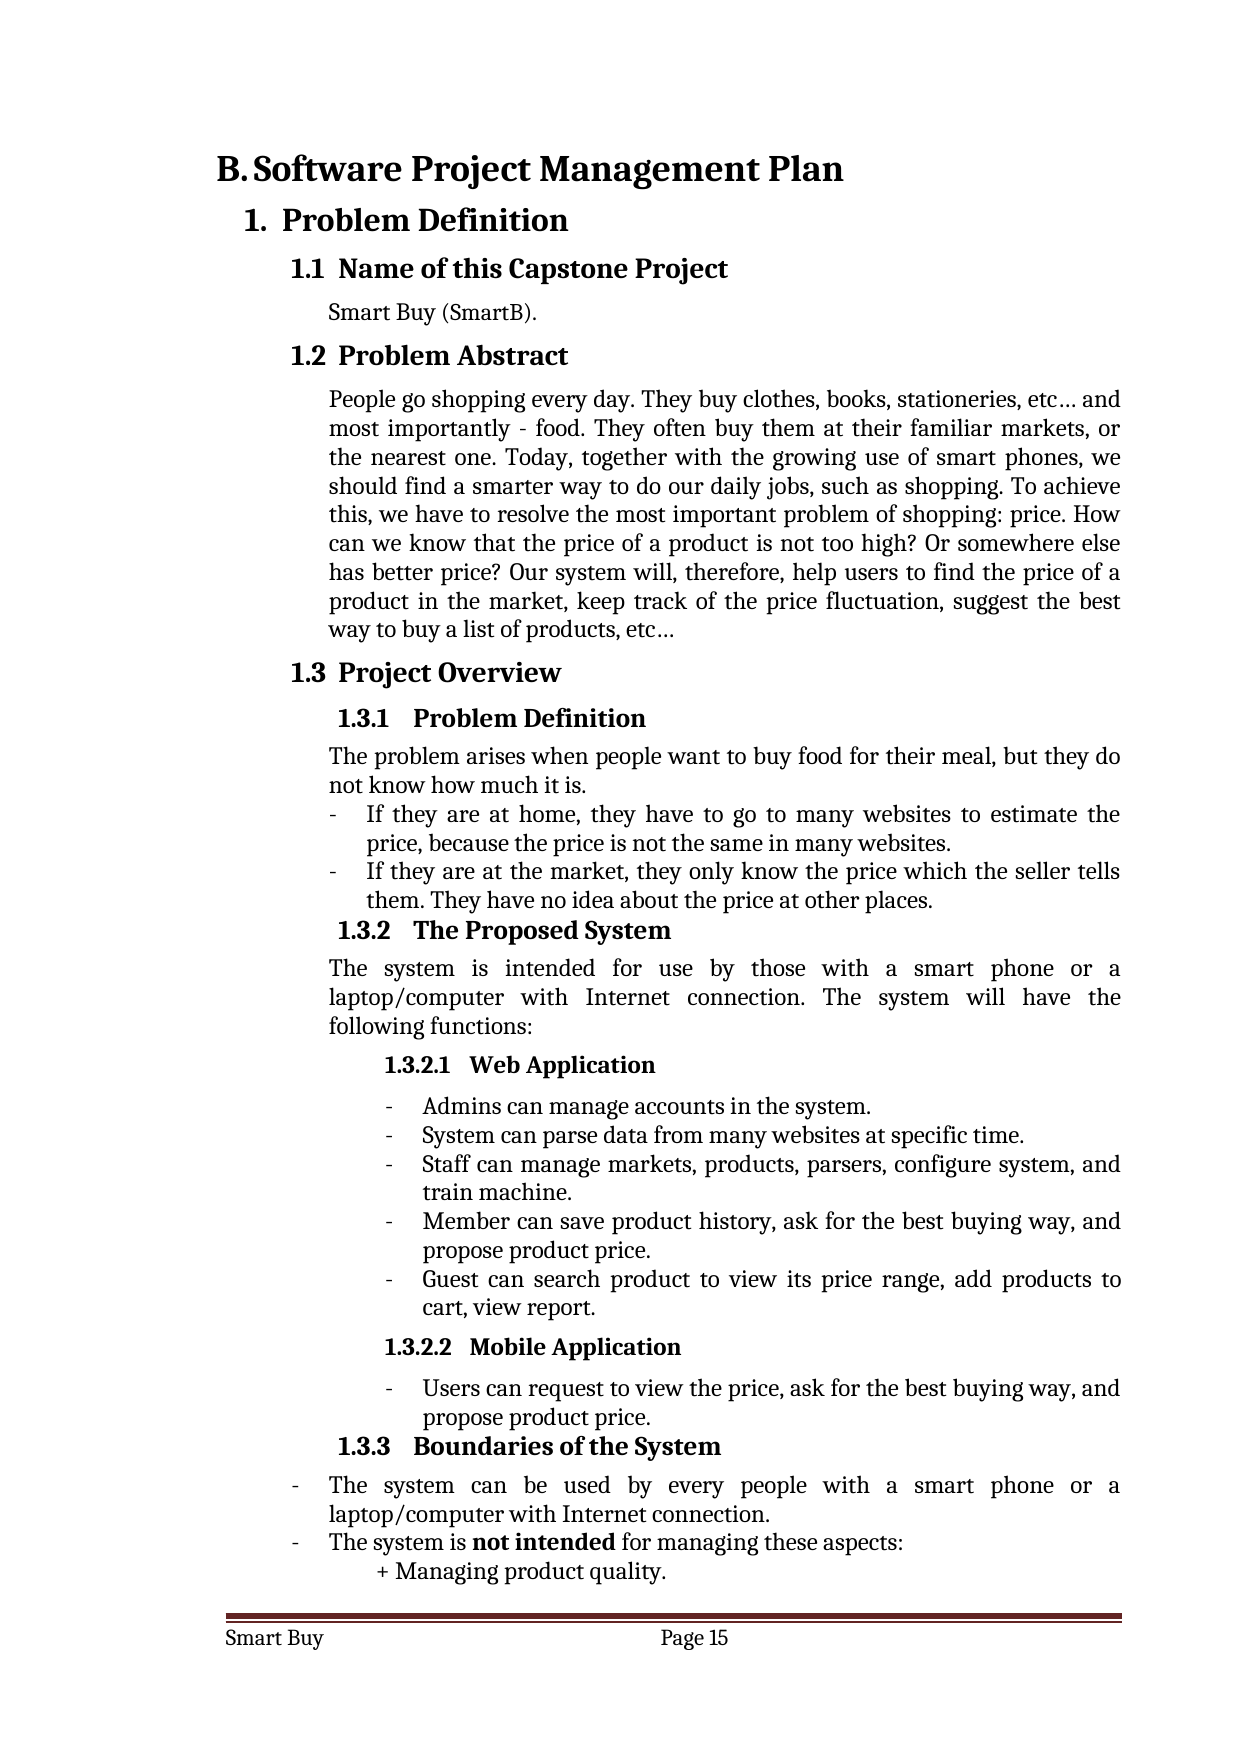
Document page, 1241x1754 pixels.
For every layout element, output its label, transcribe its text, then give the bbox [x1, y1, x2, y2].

list Member can save product history, ask for the best buying way, and propose product price. [385, 1207, 1122, 1264]
list Guest can search product to view its price range, add products to cart, view report. [385, 1264, 1122, 1322]
list If they are at home, they have to go to many websites to estimate the price, because the price is not the same in many websites. [329, 800, 1122, 857]
subtitle Name of this Capstone Project [291, 252, 1122, 286]
list Admins can manage accounts in the system. [385, 1092, 1122, 1121]
list If they are at the market, they only know the price which the seller tells them. They have no idea about the price at other places. [329, 857, 1122, 915]
text The problem arises when people want to buy food for their meal, but they do not know how much it is. [329, 742, 1122, 800]
text People go shopping every day. They buy clothes, books, stationeries, etc… and most importantly - food. They often buy them at their familiar markets, or the nearest one. Today, together with the growing use of smart phones, we should find a smarter way to do our daily jobs, such as shopping. To achieve this, we have to resolve the most important problem of shopping: price. How can we know that the price of a product is not too high? Or somewhere else has better price? Our system will, therefore, help users to find the price of a product in the market, keep track of the price fluctuation, suggest the best way to buy a list of products, etc… [329, 385, 1122, 644]
text Smart Buy (SmartB). [436, 298, 1122, 327]
subtitle Problem Abstract [291, 339, 1122, 373]
list Users can request to view the price, ask for the best buying way, and propose product price. [385, 1374, 1122, 1431]
text The system is intended for use by those with a smart phone or a laptop/computer with Internet connection. The system will have the following functions: [329, 954, 1122, 1040]
text + Managing product quality. [376, 1557, 1122, 1586]
subtitle Mobile Application [385, 1332, 1122, 1361]
subtitle Project Overview [291, 657, 1122, 690]
list Staff can manage markets, products, parsers, configure system, and train machine. [385, 1149, 1122, 1207]
subtitle The Proposed System [338, 915, 1122, 946]
subtitle Software Project Management Plan [216, 148, 1122, 191]
subtitle Problem Definition [244, 201, 1122, 239]
subtitle Problem Definition [338, 703, 1122, 734]
subtitle Boundaries of the System [338, 1431, 1122, 1462]
subtitle Web Application [385, 1051, 1122, 1079]
list The system can be used by every people with a smart phone or a laptop/computer with Internet connection. [291, 1471, 1122, 1528]
list System can parse data from many websites at specific time. [385, 1121, 1122, 1149]
list The system is not intended for managing these aspects: [291, 1528, 1122, 1557]
